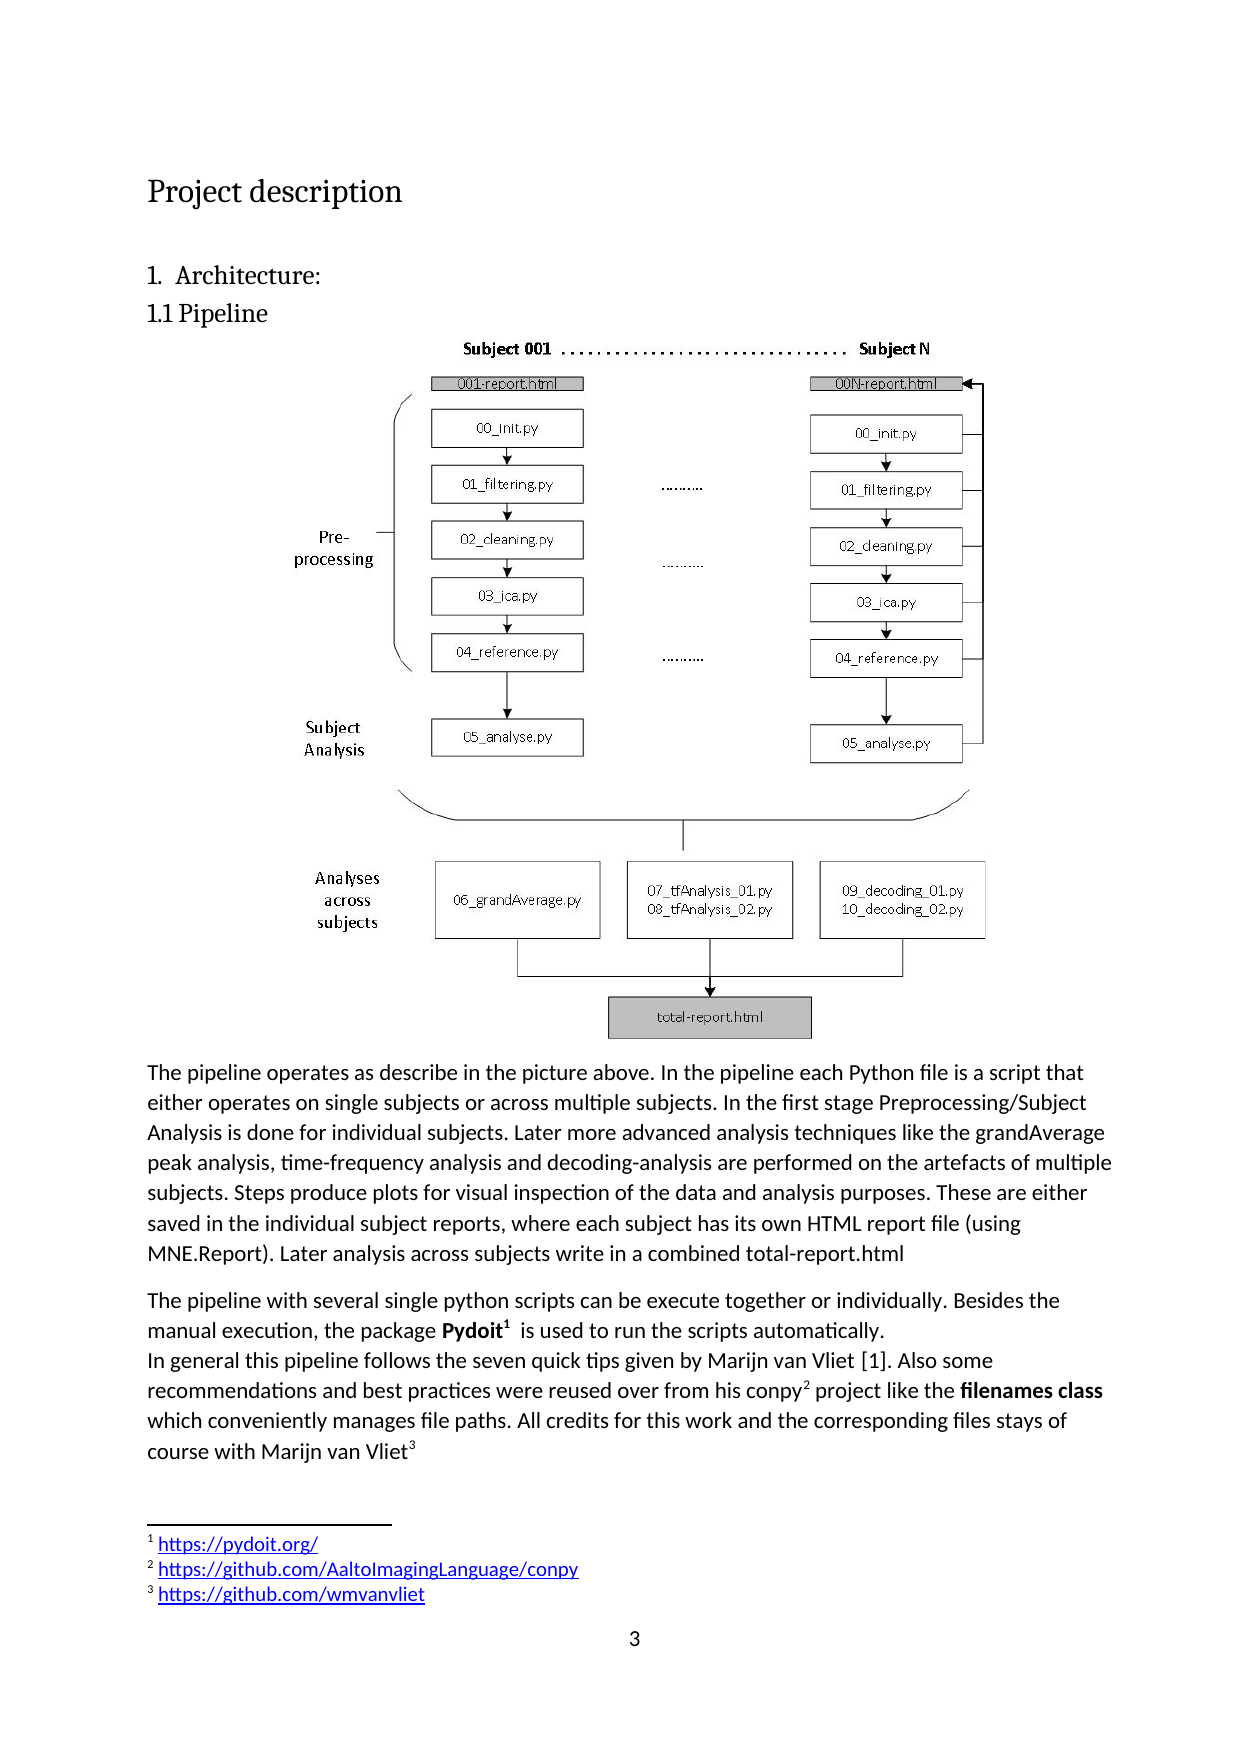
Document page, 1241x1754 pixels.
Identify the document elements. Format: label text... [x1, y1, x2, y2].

subtitle 1.1 Pipeline [147, 298, 1122, 329]
subtitle Project description [147, 172, 1122, 210]
text The pipeline with several single python scripts can be execute together or individually. Besides the manual execution, the package Pydoit is used to run the scripts automatically. In general this pipeline follows the seven quick tips given by Marijn van Vliet. Also some recommendations and best practices were reused over from his conpy project like the filenames class which conveniently manages file paths. All credits for this work and the corresponding files stays of course with Marijn van Vliet [147, 1286, 1122, 1465]
subtitle Architecture: [147, 260, 1122, 291]
picture [283, 331, 986, 1039]
text The pipeline operates as describe in the picture above. In the pipeline each Python file is a script that either operates on single subjects or across multiple subjects. In the first stage Preprocessing/Subject Analysis is done for individual subjects. Later more advanced analysis techniques like the grandAverage peak analysis, time-frequency analysis and decoding-analysis are performed on the artefacts of multiple subjects. Steps produce plots for visual inspection of the data and analysis purposes. These are either saved in the individual subject reports, where each subject has its own HTML report file (using MNE.Report). Later analysis across subjects write in a combined total-report.html [147, 1058, 1122, 1267]
